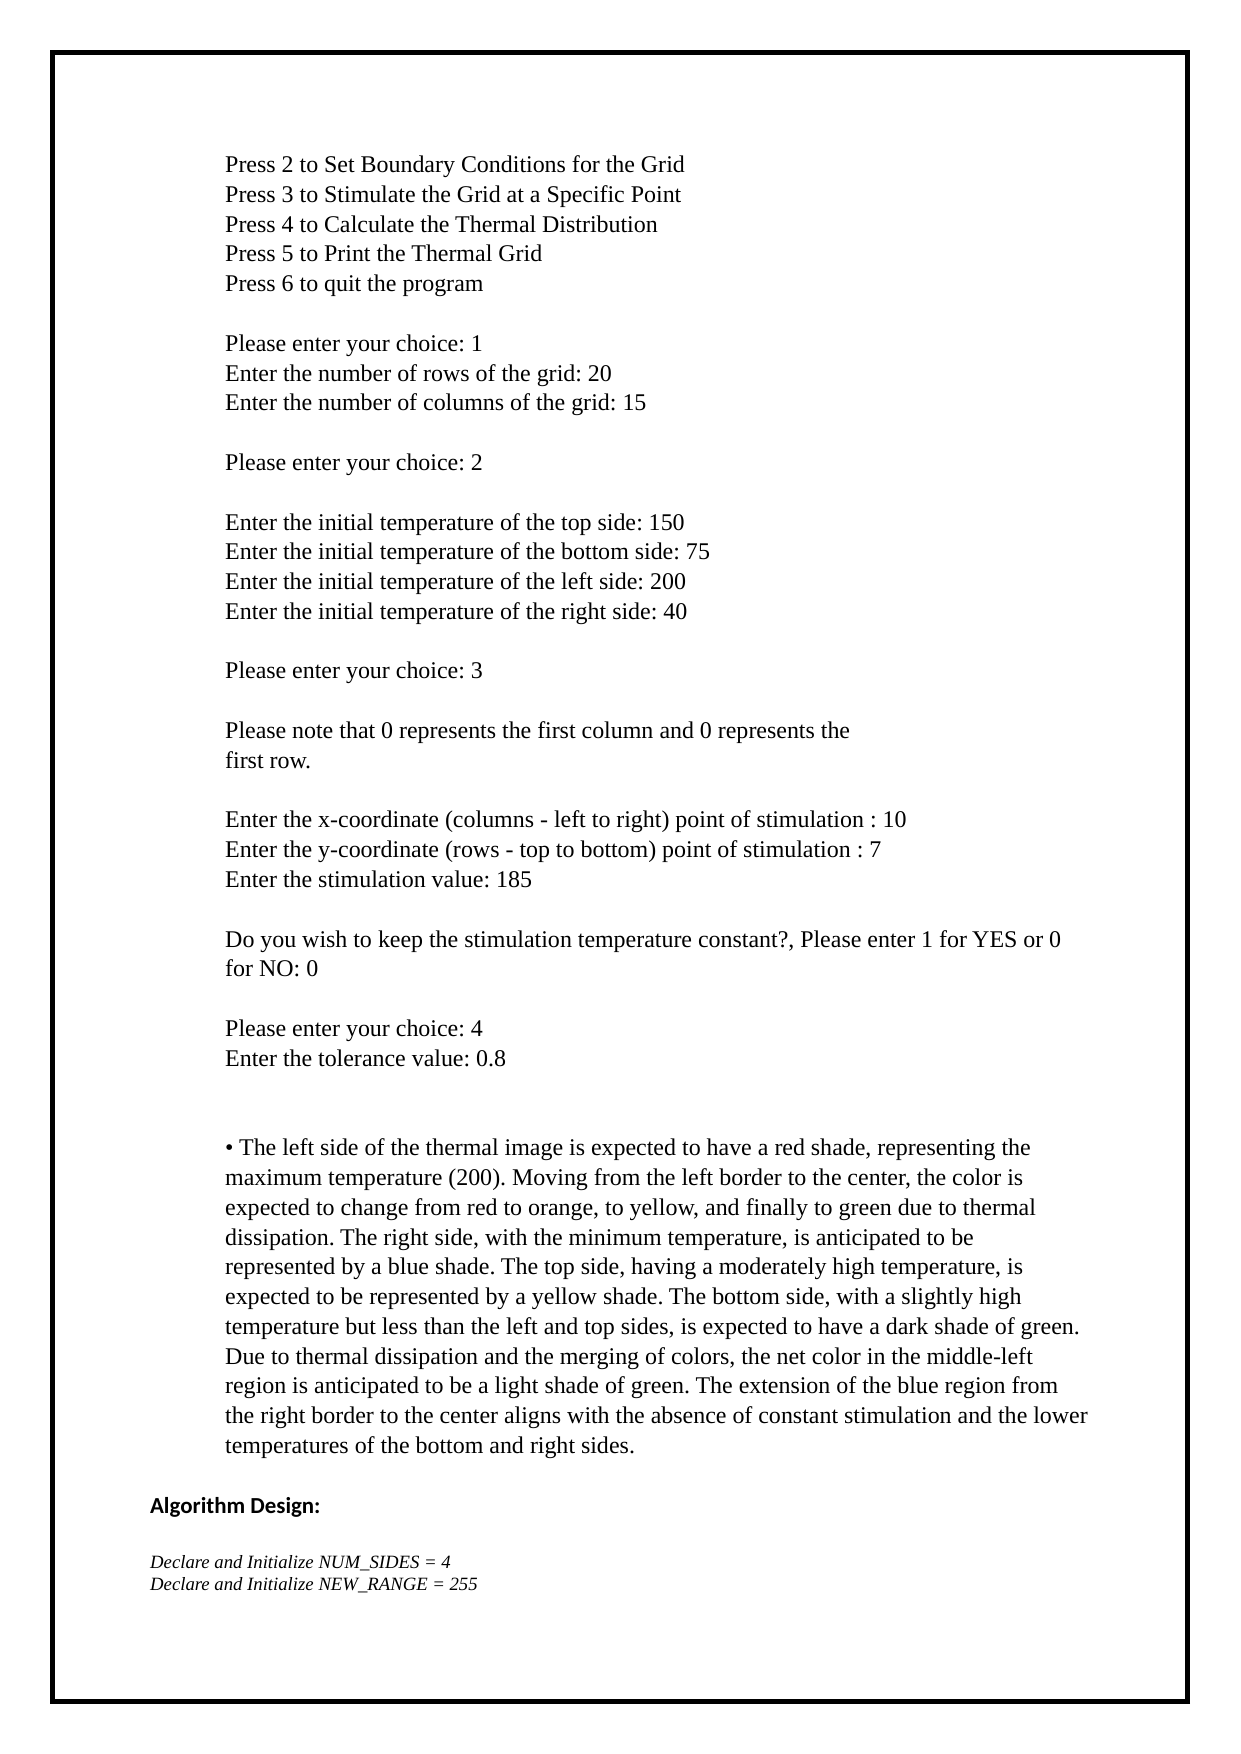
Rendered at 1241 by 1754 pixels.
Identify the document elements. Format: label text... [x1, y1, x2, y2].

text Please note that 0 represents the first column and 0 represents the [225, 716, 1090, 744]
text Press 2 to Set Boundary Conditions for the Grid [225, 150, 1090, 178]
text Please enter your choice: 4 [225, 1014, 1090, 1042]
text Press 5 to Print the Thermal Grid [225, 239, 1090, 267]
text Enter the initial temperature of the left side: 200 [225, 567, 1090, 595]
text Press 3 to Stimulate the Grid at a Specific Point [225, 180, 1090, 207]
text Enter the initial temperature of the top side: 150 [225, 507, 1090, 535]
text Press 4 to Calculate the Thermal Distribution [225, 209, 1090, 237]
text Enter the y-coordinate (rows - top to bottom) point of stimulation : 7 [225, 835, 1090, 863]
text Please enter your choice: 1 [225, 329, 1090, 356]
text Declare and Initialize NEW_RANGE = 255 [150, 1573, 1090, 1594]
text Please enter your choice: 2 [225, 448, 1090, 476]
text Enter the number of columns of the grid: 15 [225, 388, 1090, 416]
text Do you wish to keep the stimulation temperature constant?, Please enter 1 for YES or 0 for NO: 0 [225, 924, 1090, 982]
text Press 6 to quit the program [225, 269, 1090, 297]
text Enter the number of rows of the grid: 20 [225, 358, 1090, 386]
text • The left side of the thermal image is expected to have a red shade, representing the maximum temperature (200). Moving from the left border to the center, the color is expected to change from red to orange, to yellow, and finally to green due to thermal dissipation. The right side, with the minimum temperature, is anticipated to be represented by a blue shade. The top side, having a moderately high temperature, is expected to be represented by a yellow shade. The bottom side, with a slightly high temperature but less than the left and top sides, is expected to have a dark shade of green. Due to thermal dissipation and the merging of colors, the net color in the middle-left region is anticipated to be a light shade of green. The extension of the blue region from the right border to the center aligns with the absence of constant stimulation and the lower temperatures of the bottom and right sides. [225, 1133, 1090, 1459]
text Enter the initial temperature of the bottom side: 75 [225, 537, 1090, 565]
text Enter the x-coordinate (columns - left to right) point of stimulation : 10 [225, 805, 1090, 833]
text Please enter your choice: 3 [225, 656, 1090, 684]
text first row. [225, 746, 1090, 773]
text Enter the initial temperature of the right side: 40 [225, 597, 1090, 624]
text Enter the tolerance value: 0.8 [225, 1044, 1090, 1071]
text Algorithm Design: [150, 1491, 1090, 1519]
text Enter the stimulation value: 185 [225, 865, 1090, 893]
text Declare and Initialize NUM_SIDES = 4 [150, 1551, 1090, 1573]
